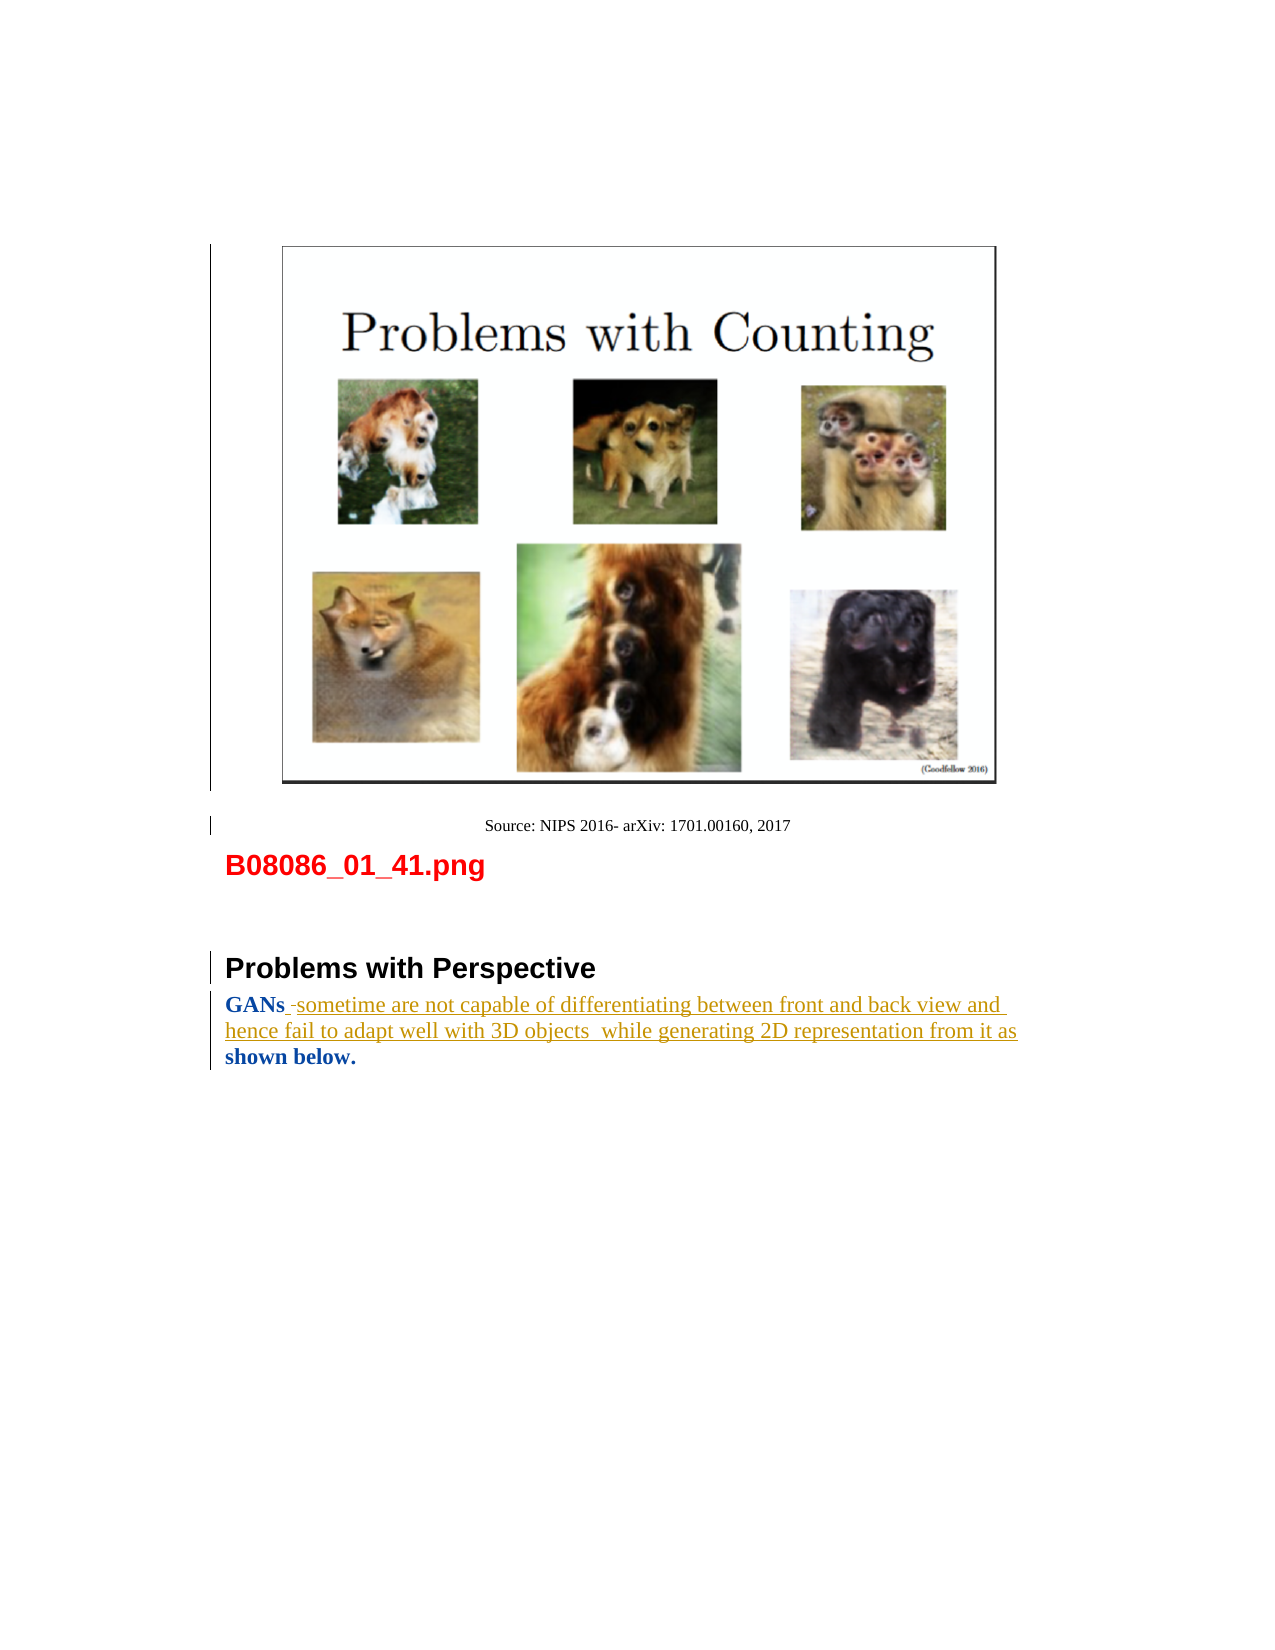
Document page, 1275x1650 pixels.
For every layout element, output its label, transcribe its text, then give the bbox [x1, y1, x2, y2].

picture [277, 244, 998, 791]
text GANs shown below. [225, 991, 1050, 1070]
text B08086_01_41.png [225, 847, 1050, 881]
subtitle Problems with Perspective [225, 951, 1050, 984]
text Source: NIPS 2016- arXiv: 1701.00160, 2017 [225, 816, 1050, 835]
